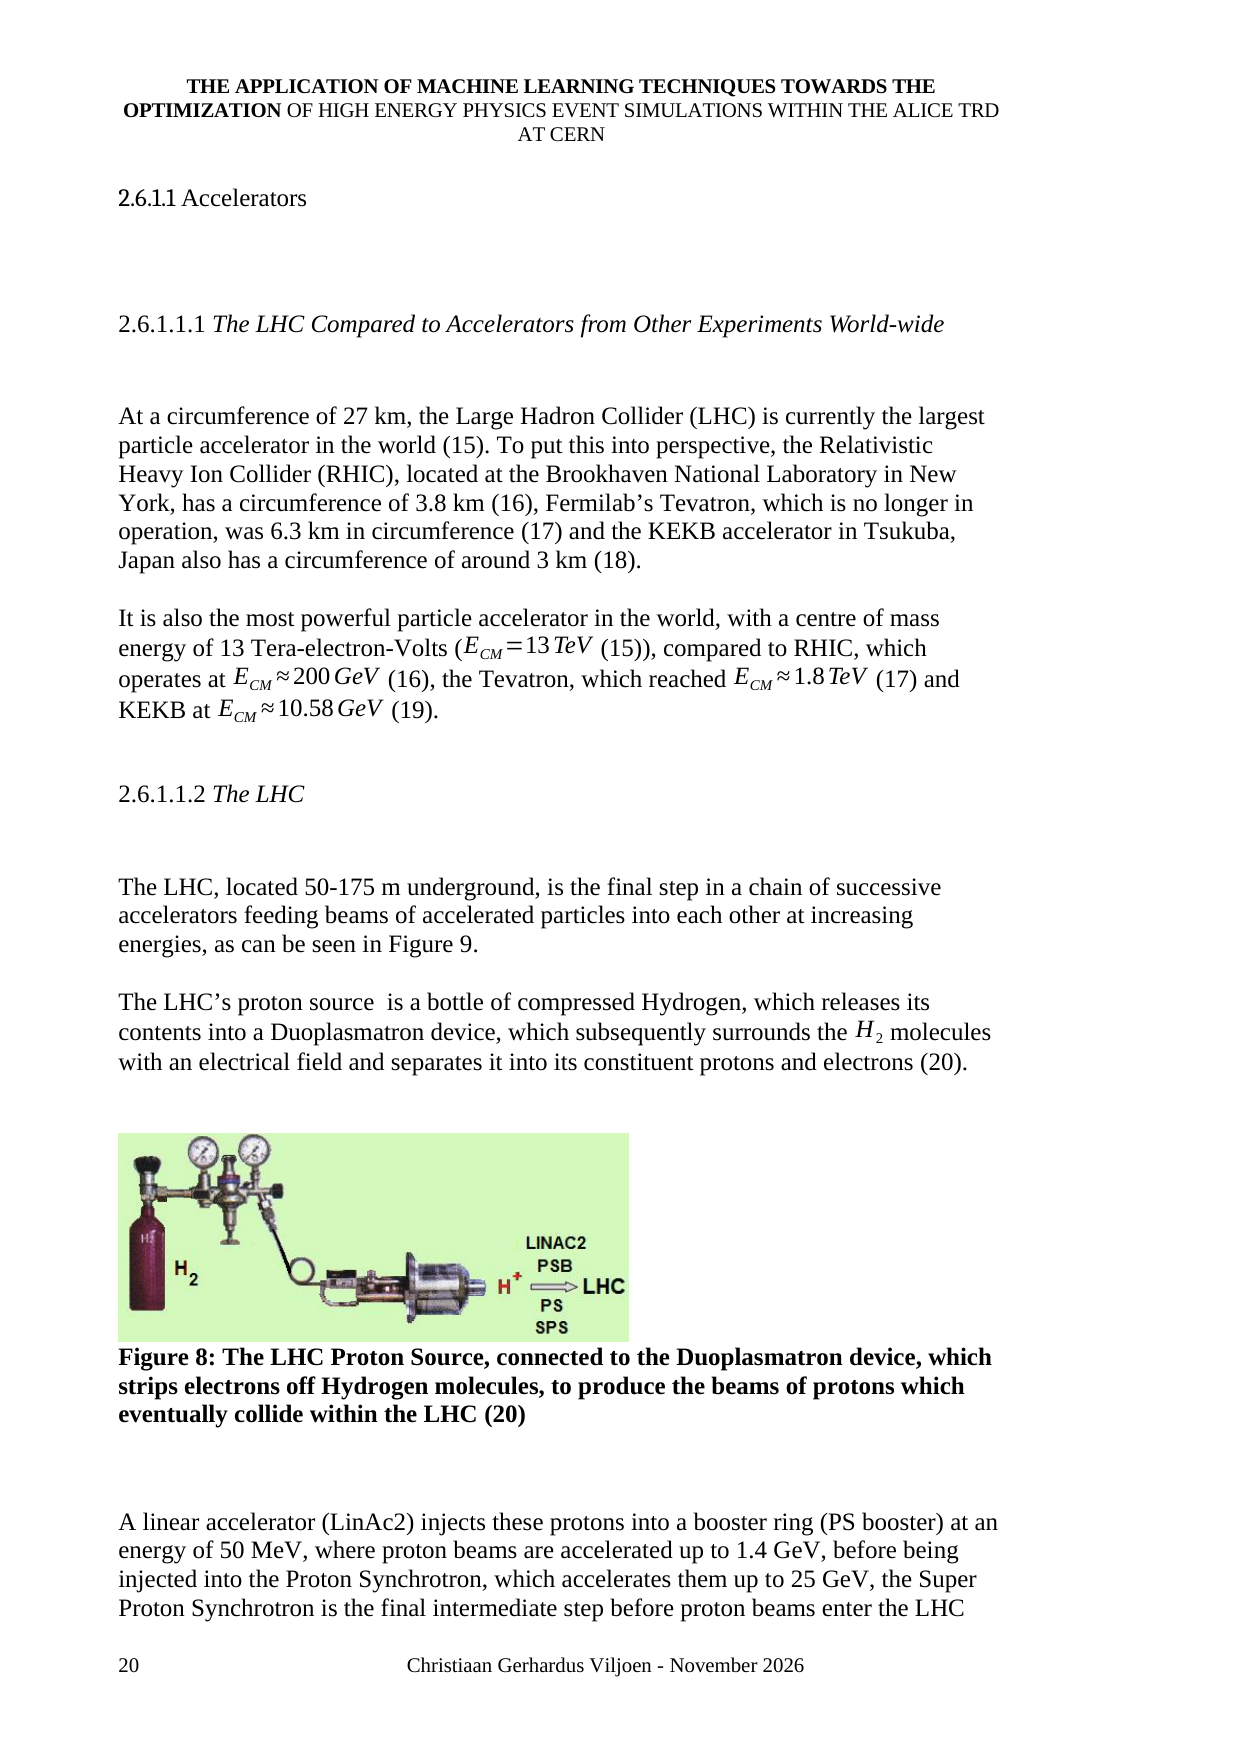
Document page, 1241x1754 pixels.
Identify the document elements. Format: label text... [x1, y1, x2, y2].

subtitle Accelerators [118, 183, 1004, 213]
text The LHC, located 50-175 m underground, is the final step in a chain of successive accelerators feeding beams of accelerated particles into each other at increasing energies, as can be seen in Figure 8. [118, 872, 1004, 958]
text Figure 8: The LHC Proton Source, connected to the Duoplasmatron device, which strips electrons off Hydrogen molecules, to produce the beams of protons which eventually collide within the LHC [118, 1342, 1004, 1428]
text It is also the most powerful particle accelerator in the world, with a centre of mass energy of 13 Tera-electron-Volts ( ), compared to RHIC, which operates at , the Tevatron, which reached and KEKB at . [118, 603, 1004, 726]
text At a circumference of 27 km, the Large Hadron Collider (LHC) is currently the largest particle accelerator in the world . To put this into perspective, the Relativistic Heavy Ion Collider (RHIC), located at the Brookhaven National Laboratory in New York, has a circumference of 3.8 km , Fermilab’s Tevatron, which is no longer in operation, was 6.3 km in circumference and the KEKB accelerator in Tsukuba, Japan also has a circumference of around 3 km . [118, 401, 1004, 574]
subtitle The LHC Compared to Accelerators from Other Experiments World-wide [118, 309, 1004, 338]
subtitle The LHC [118, 779, 1004, 808]
picture [118, 1133, 629, 1342]
text The LHC’s proton source is a bottle of compressed Hydrogen, which releases its contents into a Duoplasmatron device, which subsequently surrounds the molecules with an electrical field and separates it into its constituent protons and electrons . [118, 987, 1004, 1076]
